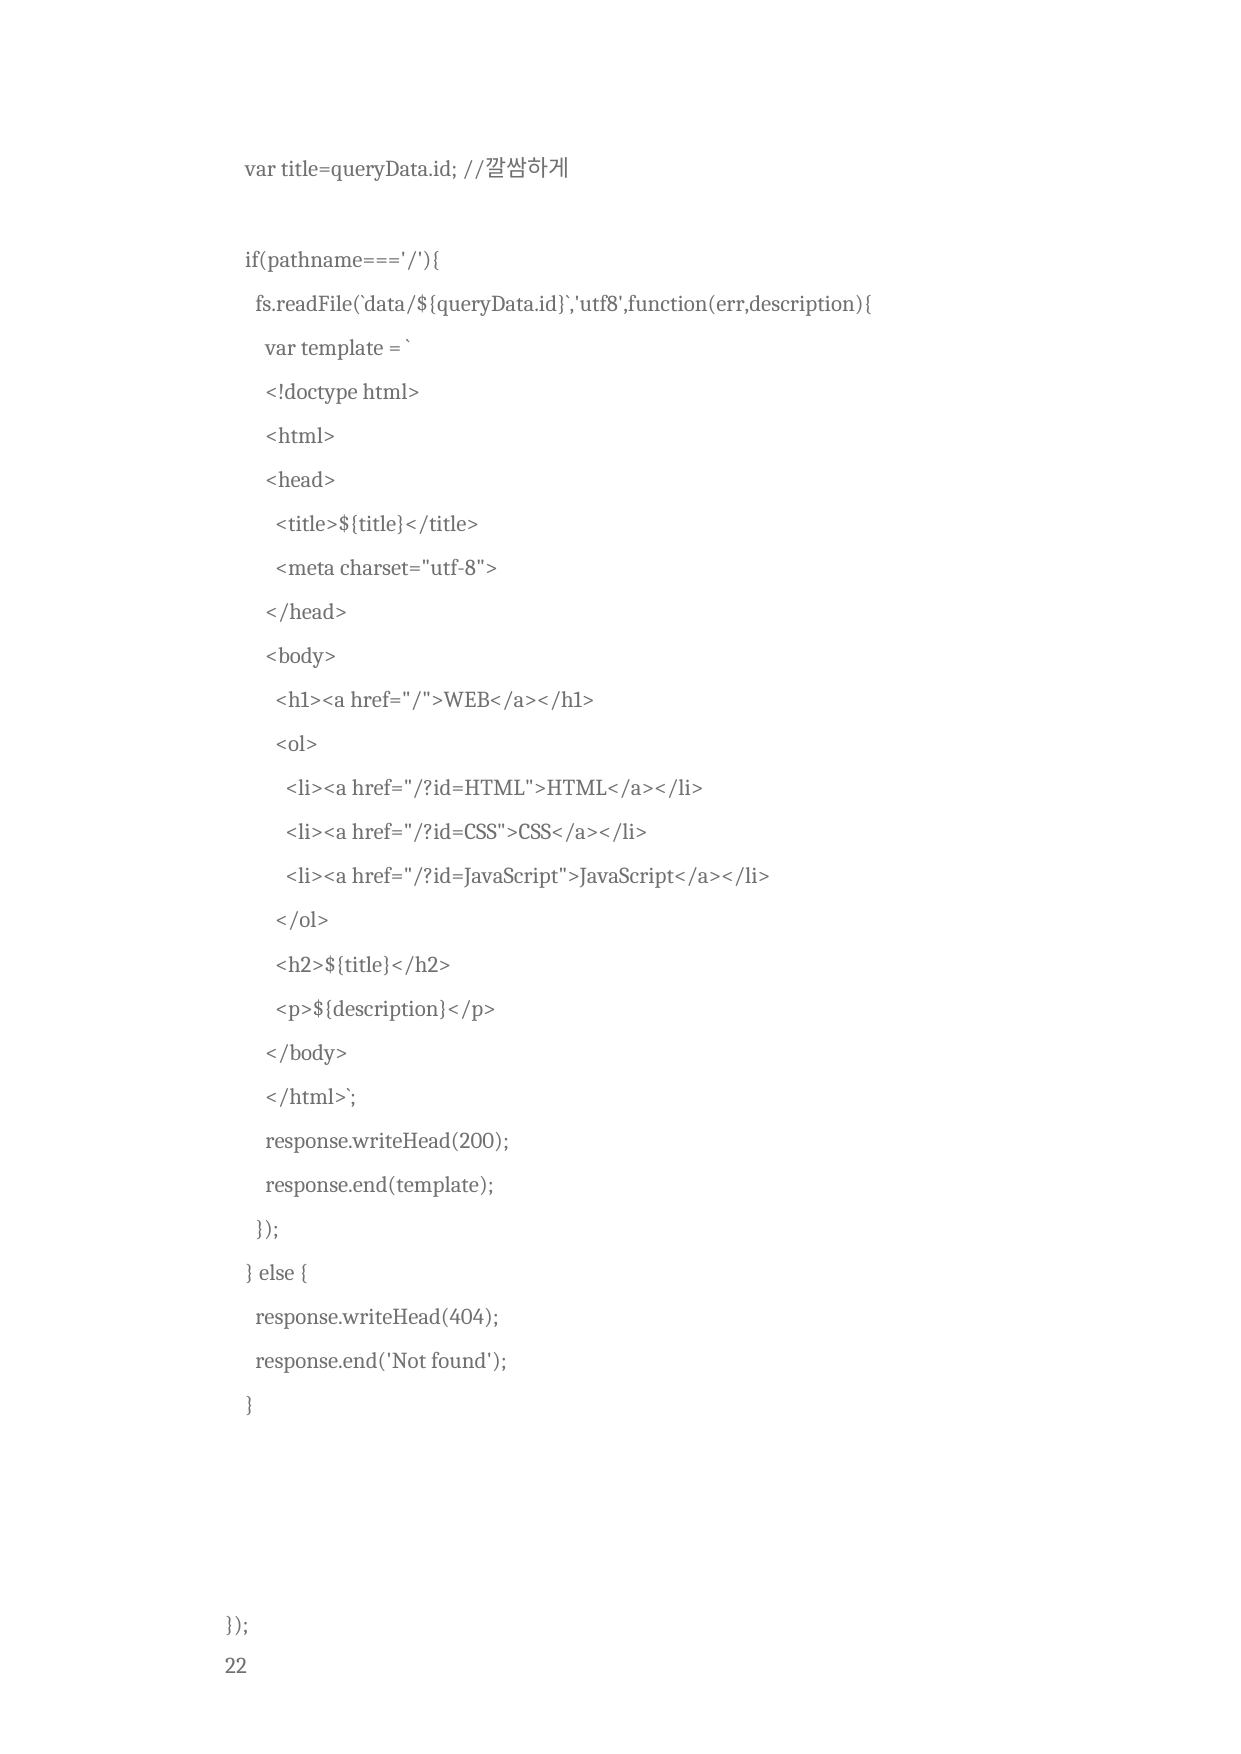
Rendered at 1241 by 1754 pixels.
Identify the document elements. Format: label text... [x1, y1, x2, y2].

text var title=queryData.id; //깔쌈하게 [225, 150, 1053, 183]
text fs.readFile(`data/${queryData.id}`,'utf8',function(err,description){ [225, 290, 1053, 317]
text </html>`; [225, 1083, 1053, 1110]
text }); [225, 1216, 1053, 1242]
text <p>${description}</p> [225, 995, 1053, 1022]
text <li><a href="/?id=HTML">HTML</a></li> [225, 775, 1053, 801]
text <meta charset="utf-8"> [225, 555, 1053, 581]
text response.end('Not found'); [225, 1348, 1053, 1374]
text response.writeHead(404); [225, 1304, 1053, 1330]
text response.writeHead(200); [225, 1128, 1053, 1154]
text } else { [225, 1260, 1053, 1286]
text <body> [225, 643, 1053, 669]
text <li><a href="/?id=CSS">CSS</a></li> [225, 819, 1053, 846]
text </ol> [225, 907, 1053, 934]
text response.end(template); [225, 1172, 1053, 1198]
text <h2>${title}</h2> [225, 951, 1053, 978]
text <li><a href="/?id=JavaScript">JavaScript</a></li> [225, 863, 1053, 889]
text <html> [225, 423, 1053, 449]
text <title>${title}</title> [225, 511, 1053, 537]
text <ol> [225, 731, 1053, 757]
text if(pathname==='/'){ [225, 246, 1053, 273]
text <h1><a href="/">WEB</a></h1> [225, 687, 1053, 713]
text } [225, 1392, 1053, 1418]
text </body> [225, 1039, 1053, 1066]
text <!doctype html> [225, 378, 1053, 405]
text var template = ` [225, 334, 1053, 361]
text <head> [225, 467, 1053, 493]
text </head> [225, 599, 1053, 625]
text }); [225, 1612, 1053, 1639]
